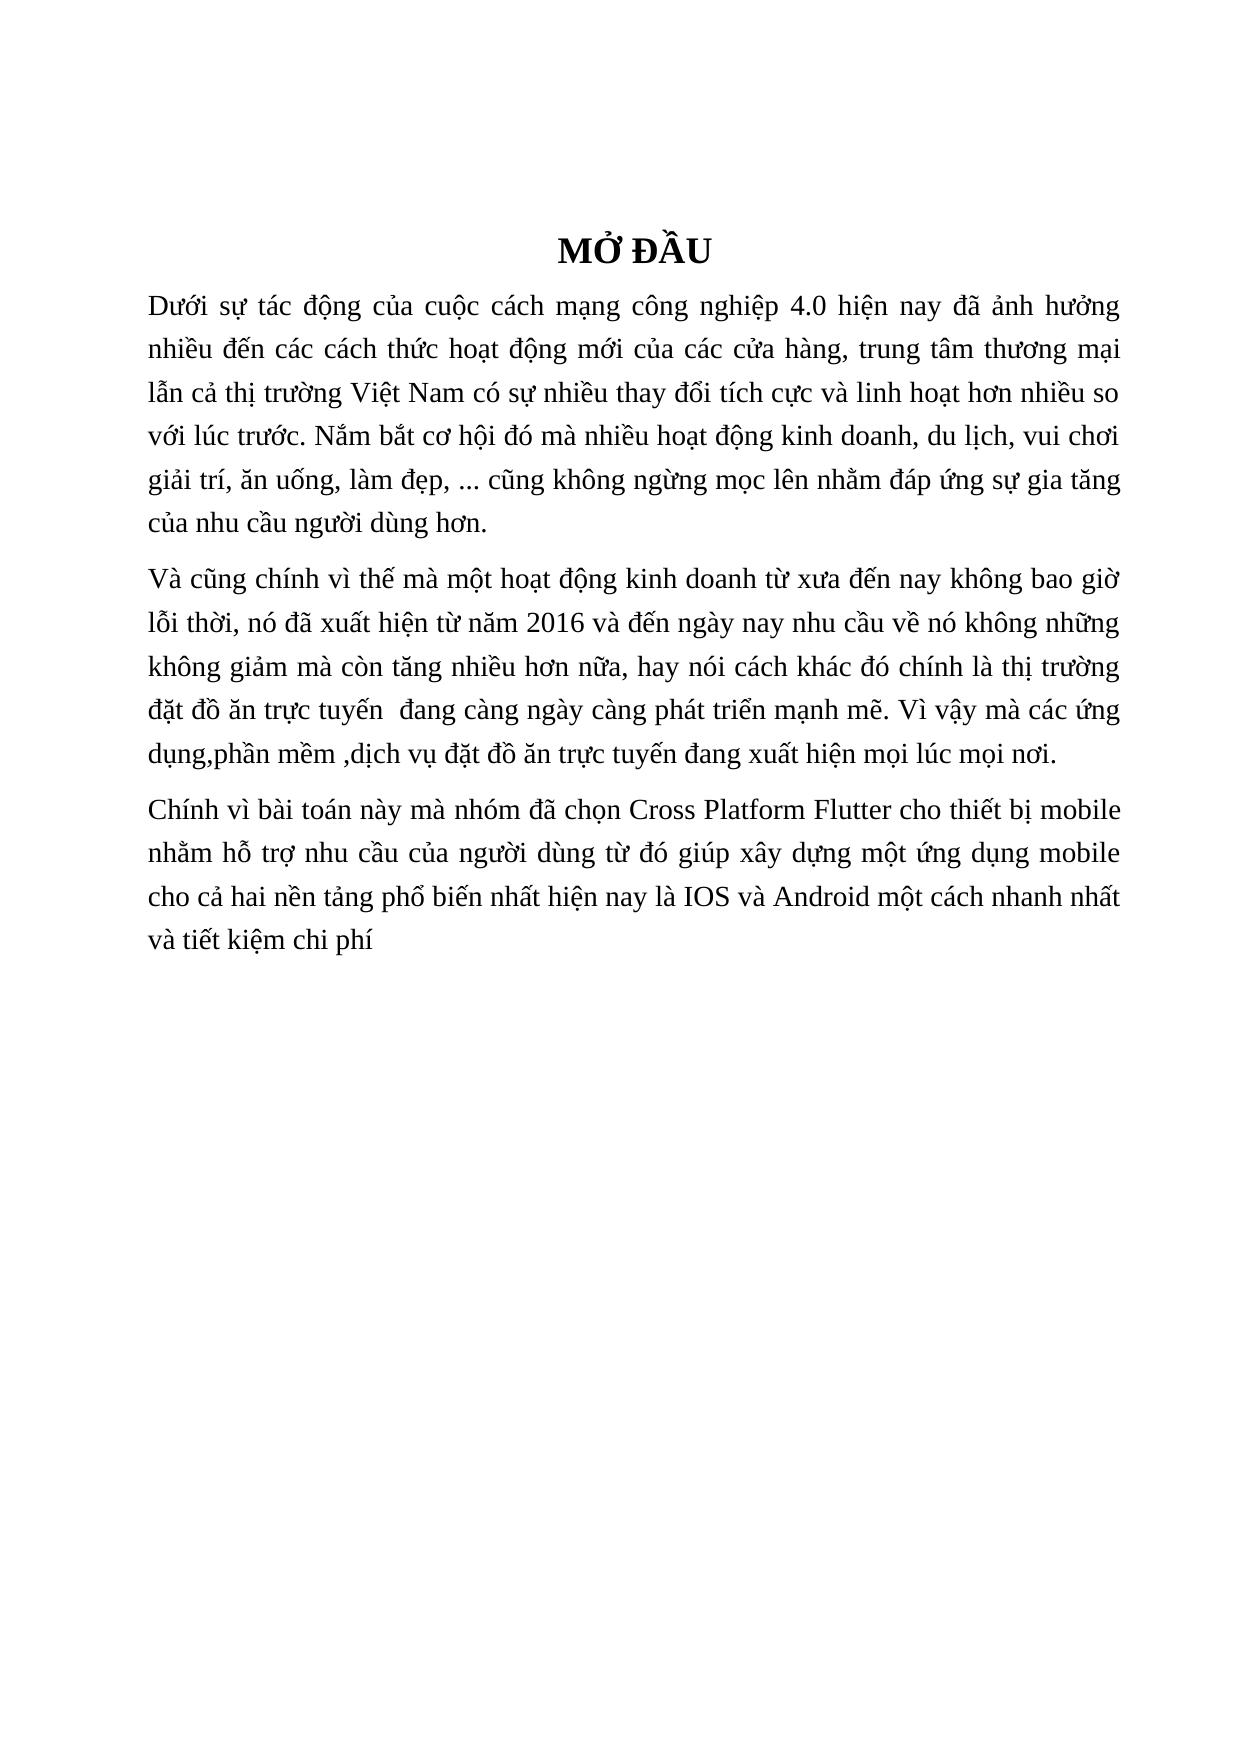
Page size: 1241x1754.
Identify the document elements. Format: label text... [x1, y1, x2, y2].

text Chính vì bài toán này mà nhóm đã chọn Cross Platform Flutter cho thiết bị mobile nhằm hỗ trợ nhu cầu của người dùng từ đó giúp xây dựng một ứng dụng mobile cho cả hai nền tảng phổ biến nhất hiện nay là IOS và Android một cách nhanh nhất và tiết kiệm chi phí [148, 792, 1122, 956]
text Dưới sự tác động của cuộc cách mạng công nghiệp 4.0 hiện nay đã ảnh hưởng nhiều đến các cách thức hoạt động mới của các cửa hàng, trung tâm thương mại lẫn cả thị trường Việt Nam có sự nhiều thay đổi tích cực và linh hoạt hơn nhiều so với lúc trước. Nắm bắt cơ hội đó mà nhiều hoạt động kinh doanh, du lịch, vui chơi giải trí, ăn uống, làm đẹp, ... cũng không ngừng mọc lên nhằm đáp ứng sự gia tăng của nhu cầu người dùng hơn. [148, 288, 1122, 539]
text Và cũng chính vì thế mà một hoạt động kinh doanh từ xưa đến nay không bao giờ lỗi thời, nó đã xuất hiện từ năm 2016 và đến ngày nay nhu cầu về nó không những không giảm mà còn tăng nhiều hơn nữa, hay nói cách khác đó chính là thị trường đặt đồ ăn trực tuyến đang càng ngày càng phát triển mạnh mẽ. Vì vậy mà các ứng dụng,phần mềm ,dịch vụ đặt đồ ăn trực tuyến đang xuất hiện mọi lúc mọi nơi. [148, 562, 1122, 769]
subtitle MỞ ĐẦU [148, 229, 1122, 272]
